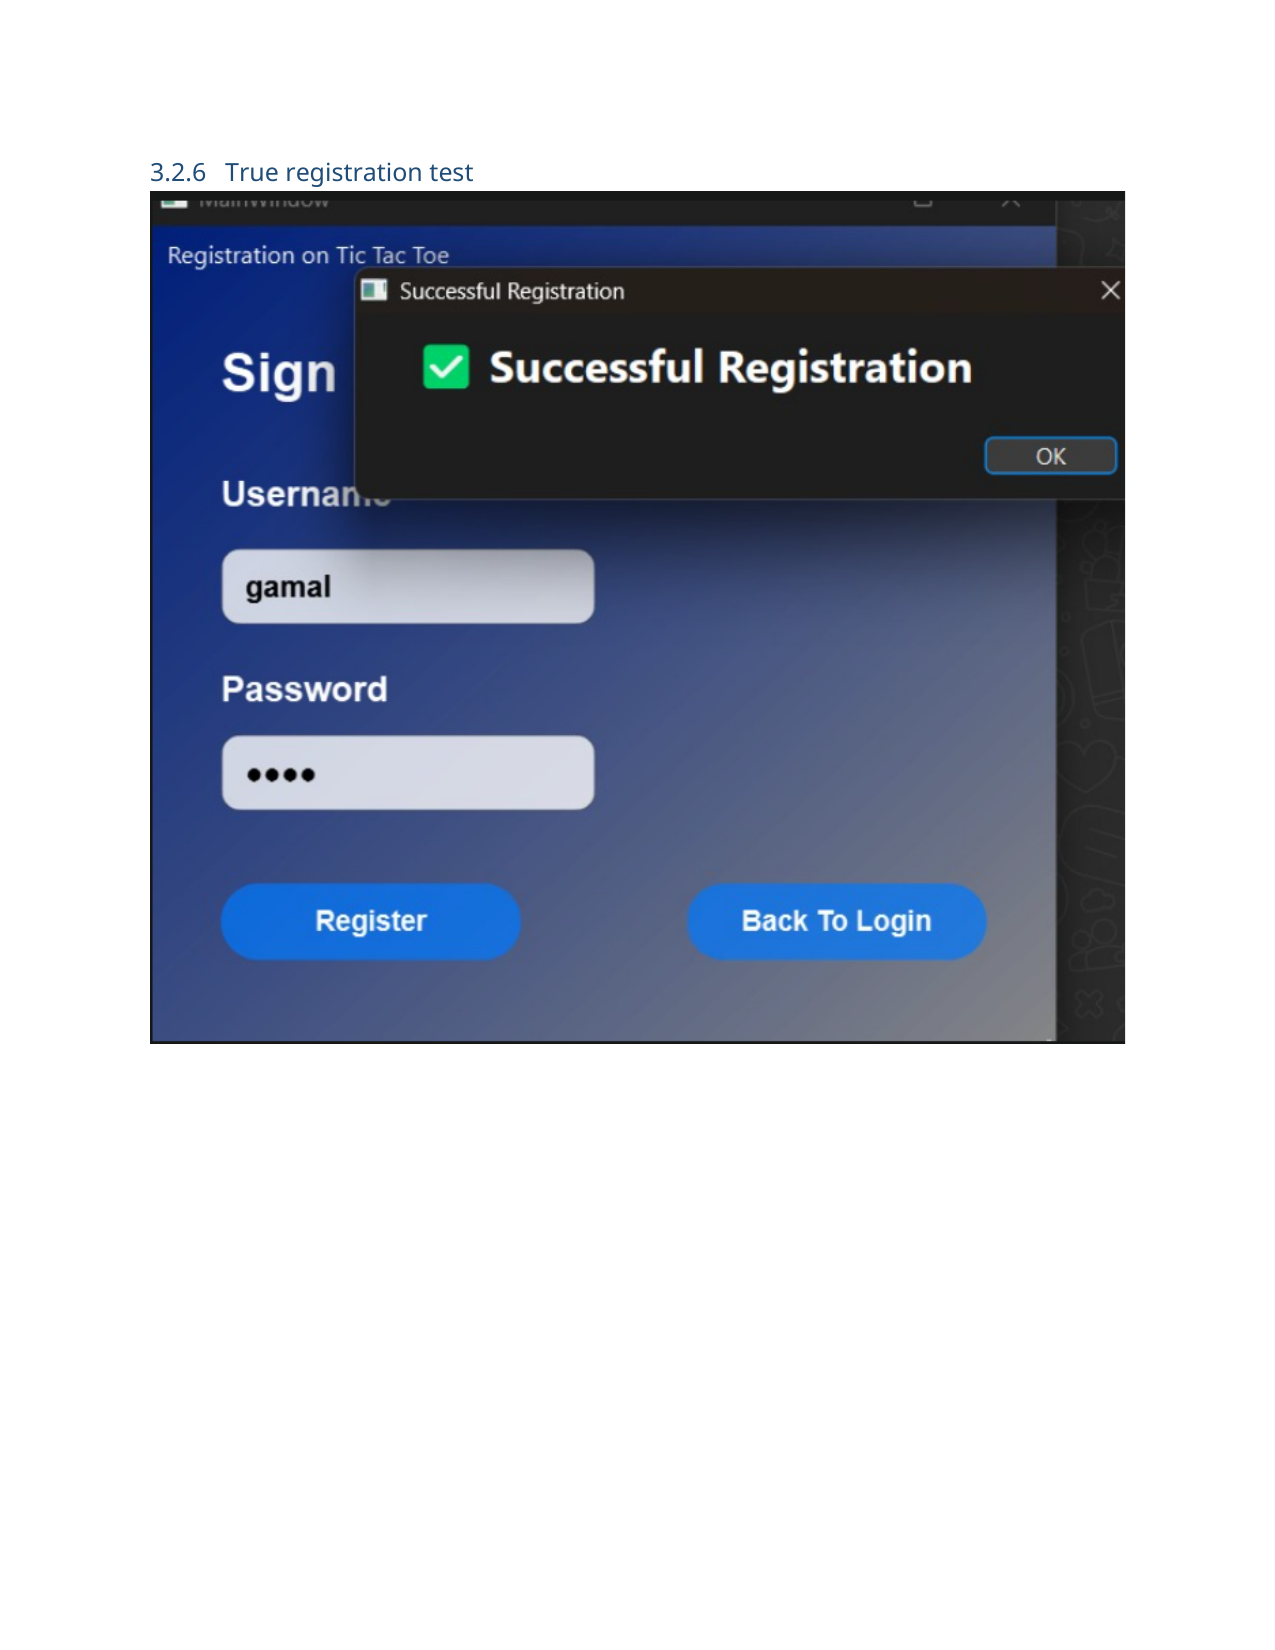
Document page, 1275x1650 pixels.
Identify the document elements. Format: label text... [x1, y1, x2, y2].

subtitle True registration test [150, 154, 1125, 188]
picture [150, 191, 1125, 1044]
